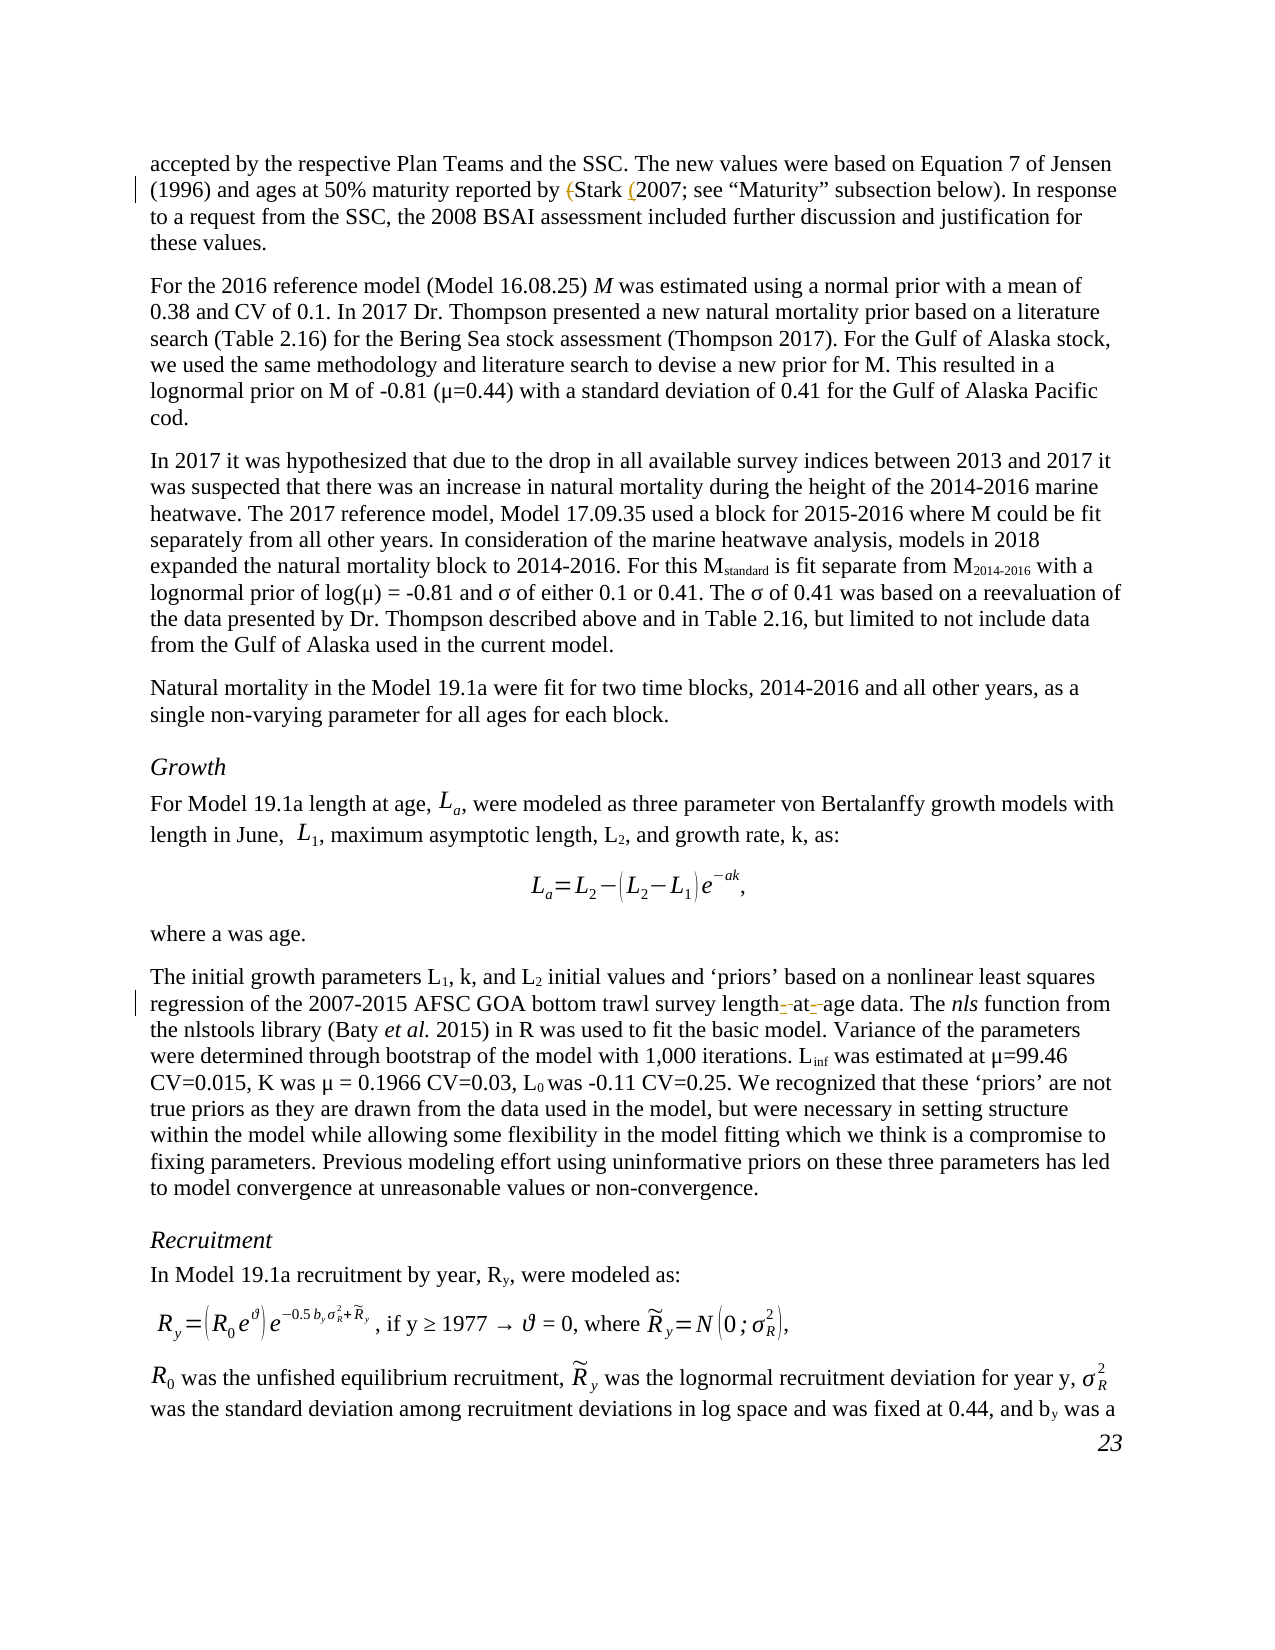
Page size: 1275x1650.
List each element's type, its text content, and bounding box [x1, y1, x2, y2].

text In 2017 it was hypothesized that due to the drop in all available survey indices between 2013 and 2017 it was suspected that there was an increase in natural mortality during the height of the 2014-2016 marine heatwave. The 2017 reference model, Model 17.09.35 used a block for 2015-2016 where M could be fit separately from all other years. In consideration of the marine heatwave analysis, models in 2018 expanded the natural mortality block to 2014-2016. For this Mstandard is fit separate from M2014-2016 with a lognormal prior of log(μ) = -0.81 and σ of either 0.1 or 0.41. The σ of 0.41 was based on a reevaluation of the data presented by Dr. Thompson described above and in Table 2.16, but limited to not include data from the Gulf of Alaska used in the current model. [150, 447, 1125, 658]
text For the 2016 reference model (Model 16.08.25) M was estimated using a normal prior with a mean of 0.38 and CV of 0.1. In 2017 Dr. Thompson presented a new natural mortality prior based on a literature search (Table 2.16) for the Bering Sea stock assessment (Thompson 2017). For the Gulf of Alaska stock, we used the same methodology and literature search to devise a new prior for M. This resulted in a lognormal prior on M of -0.81 (μ=0.44) with a standard deviation of 0.41 for the Gulf of Alaska Pacific cod. [150, 272, 1125, 430]
text Natural mortality in the Model 19.1a were fit for two time blocks, 2014-2016 and all other years, as a single non-varying parameter for all ages for each block. [150, 674, 1125, 727]
text The initial growth parameters L1, k, and L2 initial values and ‘priors’ based on a nonlinear least squares regression of the 2007-2015 AFSC GOA bottom trawl survey lengthatage data. The nls function from the nlstools library (Baty et al. 2015) in R was used to fit the basic model. Variance of the parameters were determined through bootstrap of the model with 1,000 iterations. Linf was estimated at μ=99.46 CV=0.015, K was μ = 0.1966 CV=0.03, L0 was -0.11 CV=0.25. We recognized that these ‘priors’ are not true priors as they are drawn from the data used in the model, but were necessary in setting structure within the model while allowing some flexibility in the model fitting which we think is a compromise to fixing parameters. Previous modeling effort using uninformative priors on these three parameters has led to model convergence at unreasonable values or non-convergence. [150, 963, 1125, 1201]
text , if y ≥ 1977 → = 0, where , [150, 1304, 1125, 1343]
text where a was age. [150, 920, 1125, 947]
subtitle Growth [75, 752, 1125, 781]
subtitle Recruitment [75, 1226, 1125, 1254]
text , [150, 866, 1125, 904]
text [150, 1360, 1125, 1421]
text For Model 19.1a length at age, , were modeled as three parameter von Bertalanffy growth models with length in June, , maximum asymptotic length, L2, and growth rate, k, as: [150, 787, 1125, 850]
text In Model 19.1a recruitment by year, Ry, were modeled as: [150, 1261, 1125, 1287]
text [150, 150, 1125, 255]
